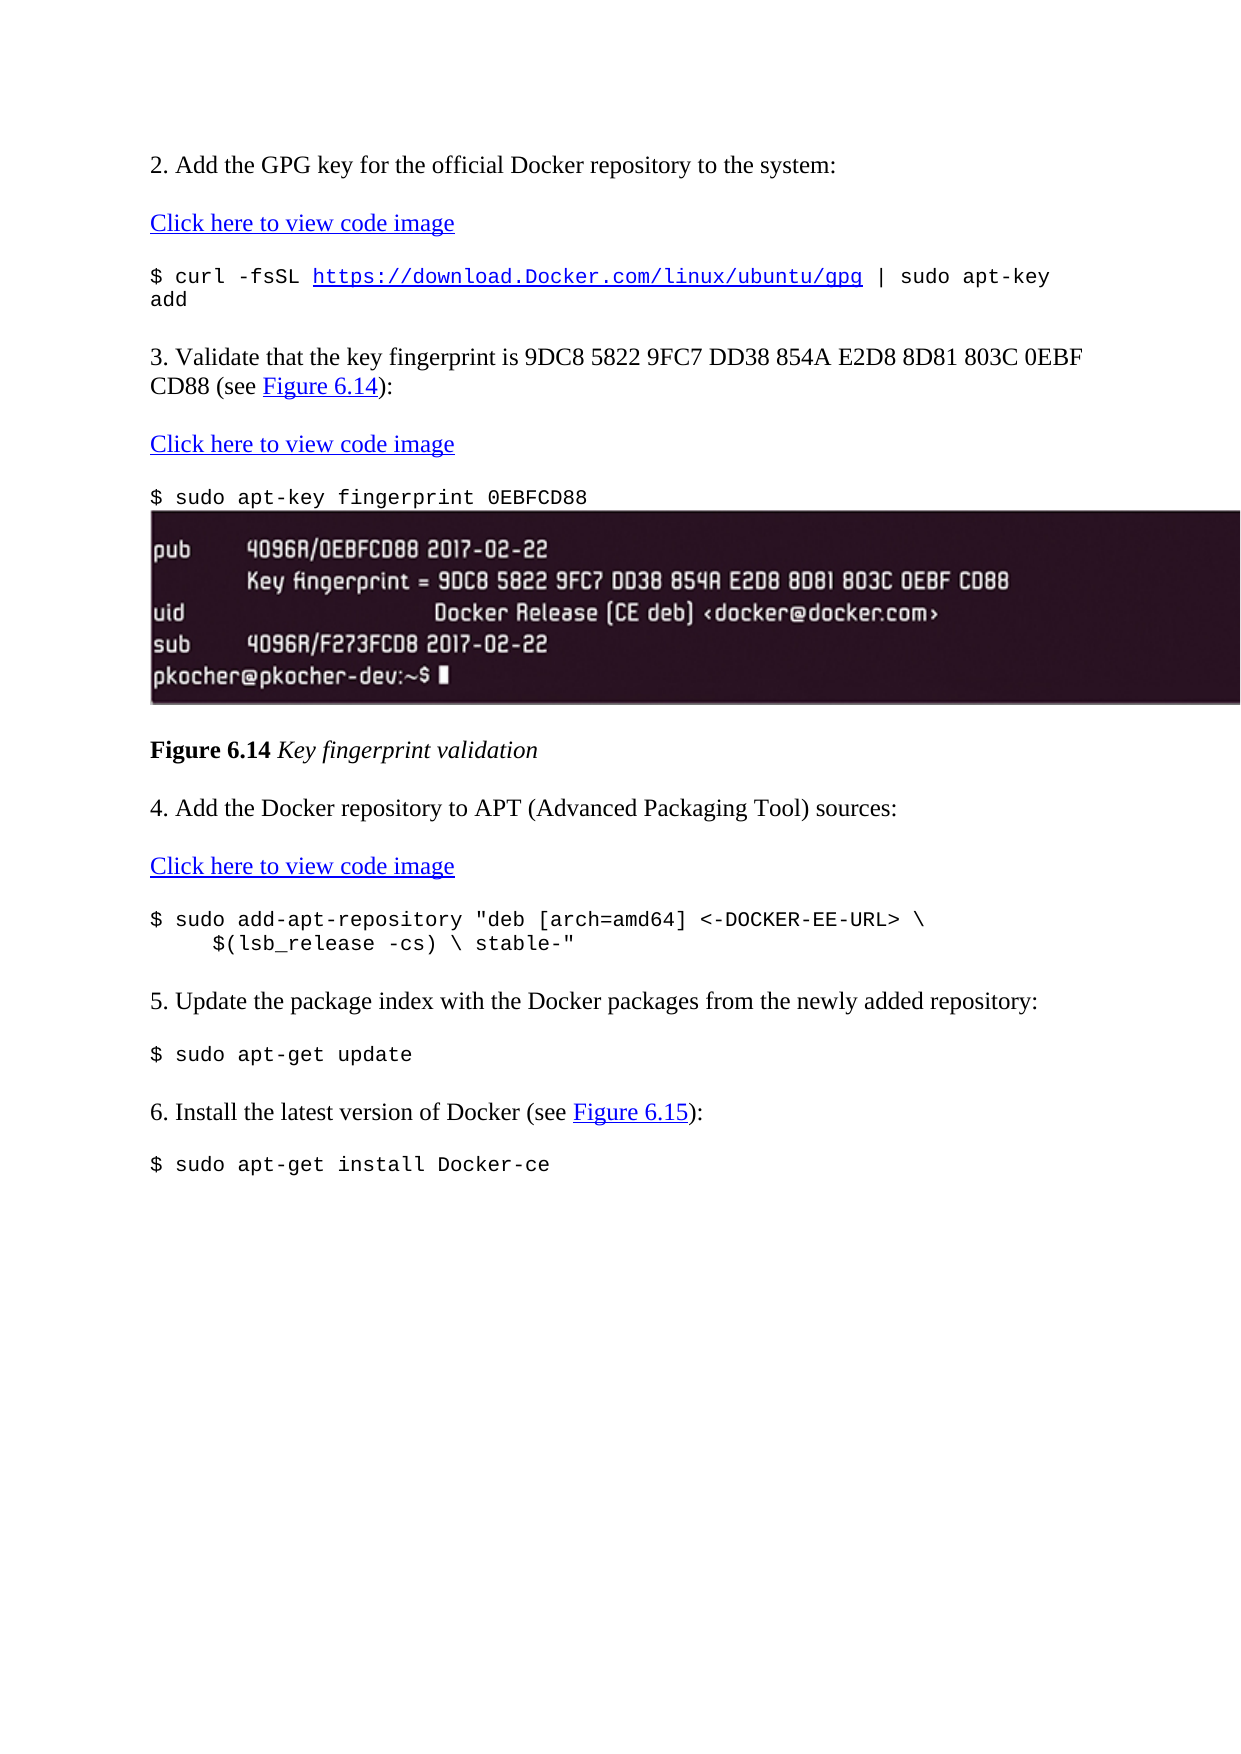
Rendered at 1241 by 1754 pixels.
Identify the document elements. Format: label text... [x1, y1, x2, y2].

text 2. Add the GPG key for the official Docker repository to the system: [150, 150, 1090, 179]
text Click here to view code image [150, 208, 1090, 237]
text 4. Add the Docker repository to APT (Advanced Packaging Tool) sources: [150, 793, 1090, 822]
text Figure 6.14 Key fingerprint validation [150, 736, 1090, 764]
text Click here to view code image [150, 429, 1090, 458]
text $(lsb_release -cs) \ stable-" [150, 933, 1090, 957]
text 5. Update the package index with the Docker packages from the newly added repository: [150, 986, 1090, 1014]
text $ sudo apt-key fingerprint 0EBFCD88 [150, 487, 1090, 510]
text 6. Install the latest version of Docker (see Figure 6.15): [150, 1097, 1090, 1125]
text Click here to view code image [150, 851, 1090, 880]
text $ curl -fsSL https://download.Docker.com/linux/ubuntu/gpg | sudo apt-key add [150, 266, 1090, 313]
picture [150, 510, 1241, 705]
text 3. Validate that the key fingerprint is 9DC8 5822 9FC7 DD38 854A E2D8 8D81 803C 0EBF CD88 (see Figure 6.14): [150, 342, 1090, 400]
text $ sudo apt-get install Docker-ce [150, 1154, 1090, 1178]
text $ sudo apt-get update [150, 1044, 1090, 1067]
text $ sudo add-apt-repository "deb [arch=amd64] <-DOCKER-EE-URL> \ [150, 909, 1090, 933]
